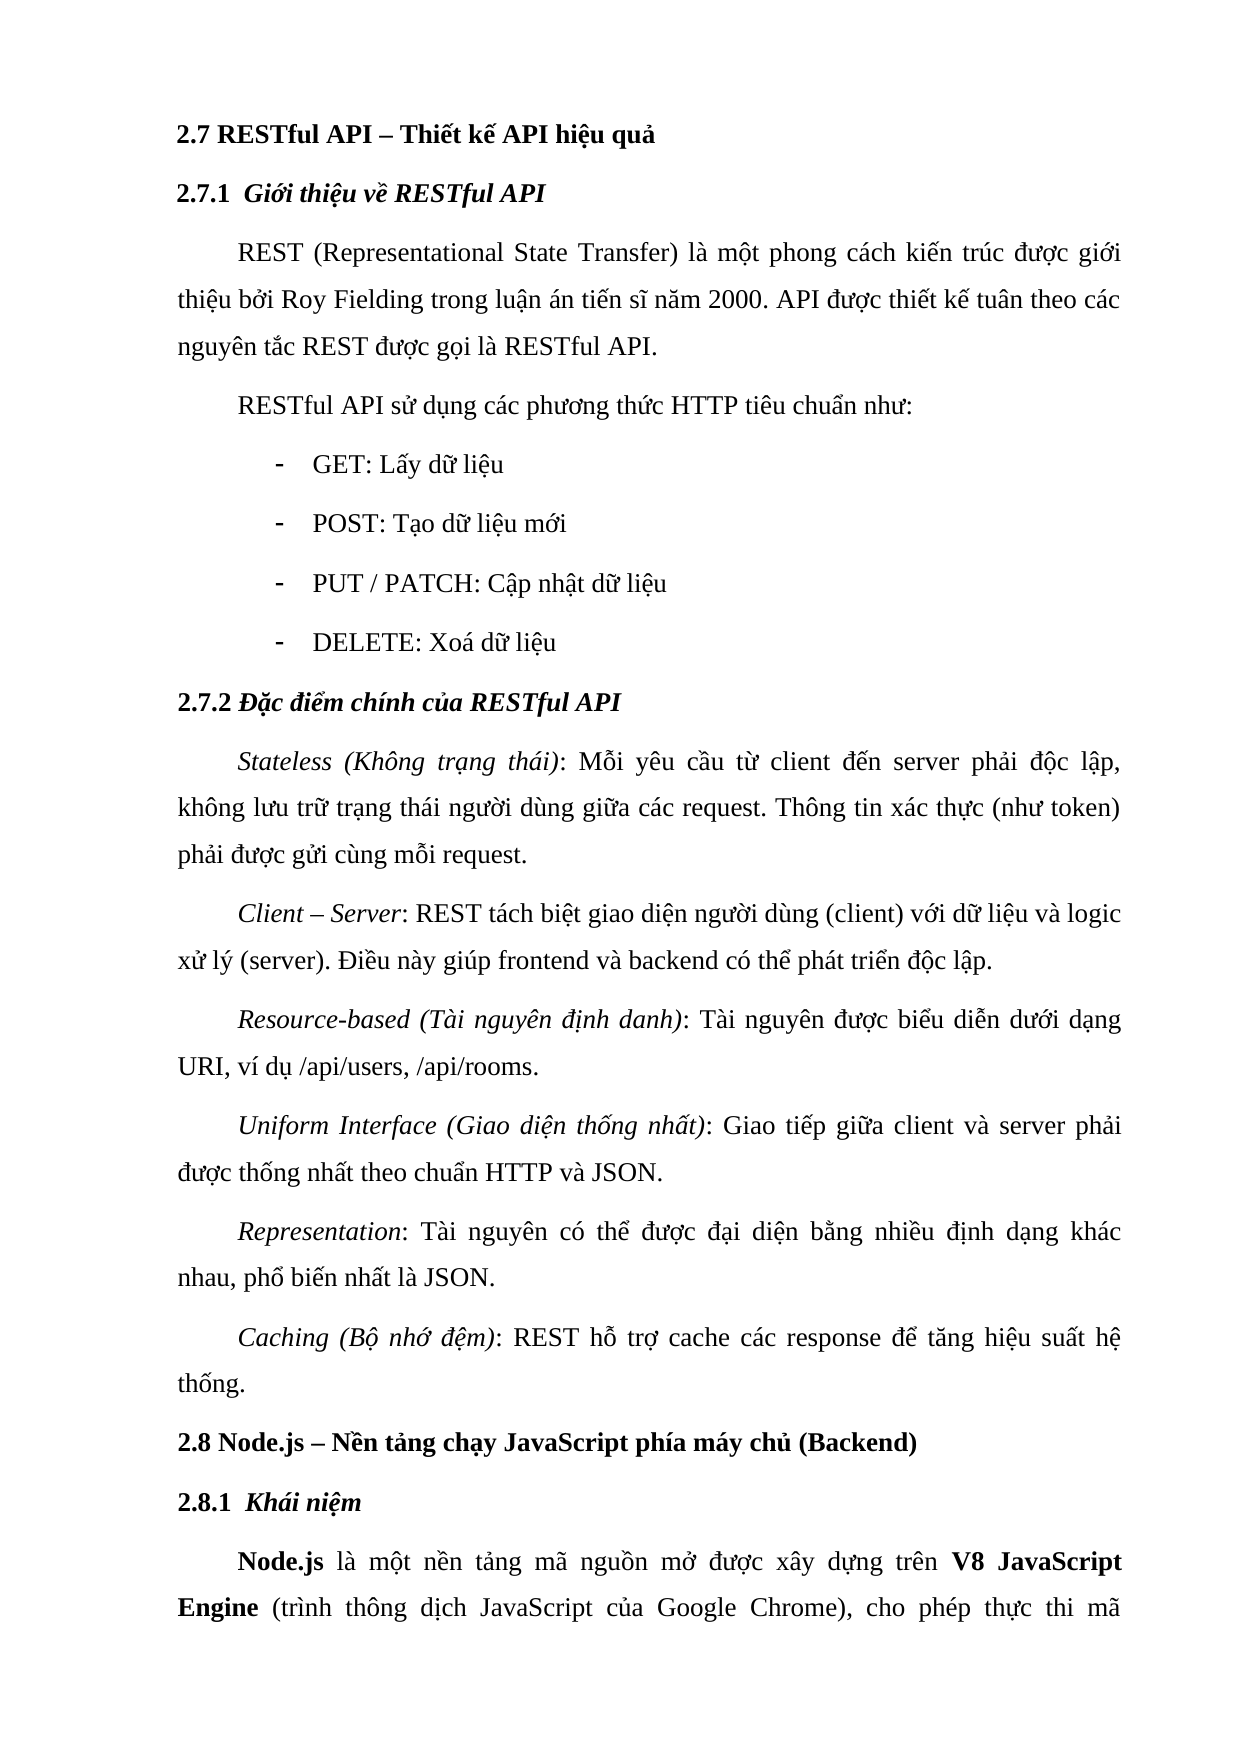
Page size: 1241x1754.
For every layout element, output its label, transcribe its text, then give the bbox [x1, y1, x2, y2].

text Representation: Tài nguyên có thể được đại diện bằng nhiều định dạng khác nhau, phổ biến nhất là JSON. [177, 1215, 1122, 1293]
subtitle RESTful API – Thiết kế API hiệu quả [176, 118, 1122, 149]
list DELETE: Xoá dữ liệu [275, 626, 1122, 657]
subtitle Khái niệm [177, 1486, 1122, 1517]
text REST (Representational State Transfer) là một phong cách kiến trúc được giới thiệu bởi Roy Fielding trong luận án tiến sĩ năm 2000. API được thiết kế tuân theo các nguyên tắc REST được gọi là RESTful API. [177, 236, 1122, 361]
text Resource-based (Tài nguyên định danh): Tài nguyên được biểu diễn dưới dạng URI, ví dụ /api/users, /api/rooms. [177, 1003, 1122, 1081]
list GET: Lấy dữ liệu [275, 448, 1122, 479]
subtitle Đặc điểm chính của RESTful API [177, 686, 1122, 717]
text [177, 1545, 1122, 1623]
subtitle Giới thiệu về RESTful API [176, 177, 1122, 208]
text Caching (Bộ nhớ đệm): REST hỗ trợ cache các response để tăng hiệu suất hệ thống. [177, 1321, 1122, 1398]
text Stateless (Không trạng thái): Mỗi yêu cầu từ client đến server phải độc lập, không lưu trữ trạng thái người dùng giữa các request. Thông tin xác thực (như token) phải được gửi cùng mỗi request. [177, 745, 1122, 869]
subtitle Node.js – Nền tảng chạy JavaScript phía máy chủ (Backend) [177, 1426, 1122, 1458]
text RESTful API sử dụng các phương thức HTTP tiêu chuẩn như: [177, 389, 1122, 420]
text Uniform Interface (Giao diện thống nhất): Giao tiếp giữa client và server phải được thống nhất theo chuẩn HTTP và JSON. [177, 1109, 1122, 1187]
text Client – Server: REST tách biệt giao diện người dùng (client) với dữ liệu và logic xử lý (server). Điều này giúp frontend và backend có thể phát triển độc lập. [177, 897, 1122, 975]
list PUT / PATCH: Cập nhật dữ liệu [275, 567, 1122, 598]
list POST: Tạo dữ liệu mới [275, 507, 1122, 539]
